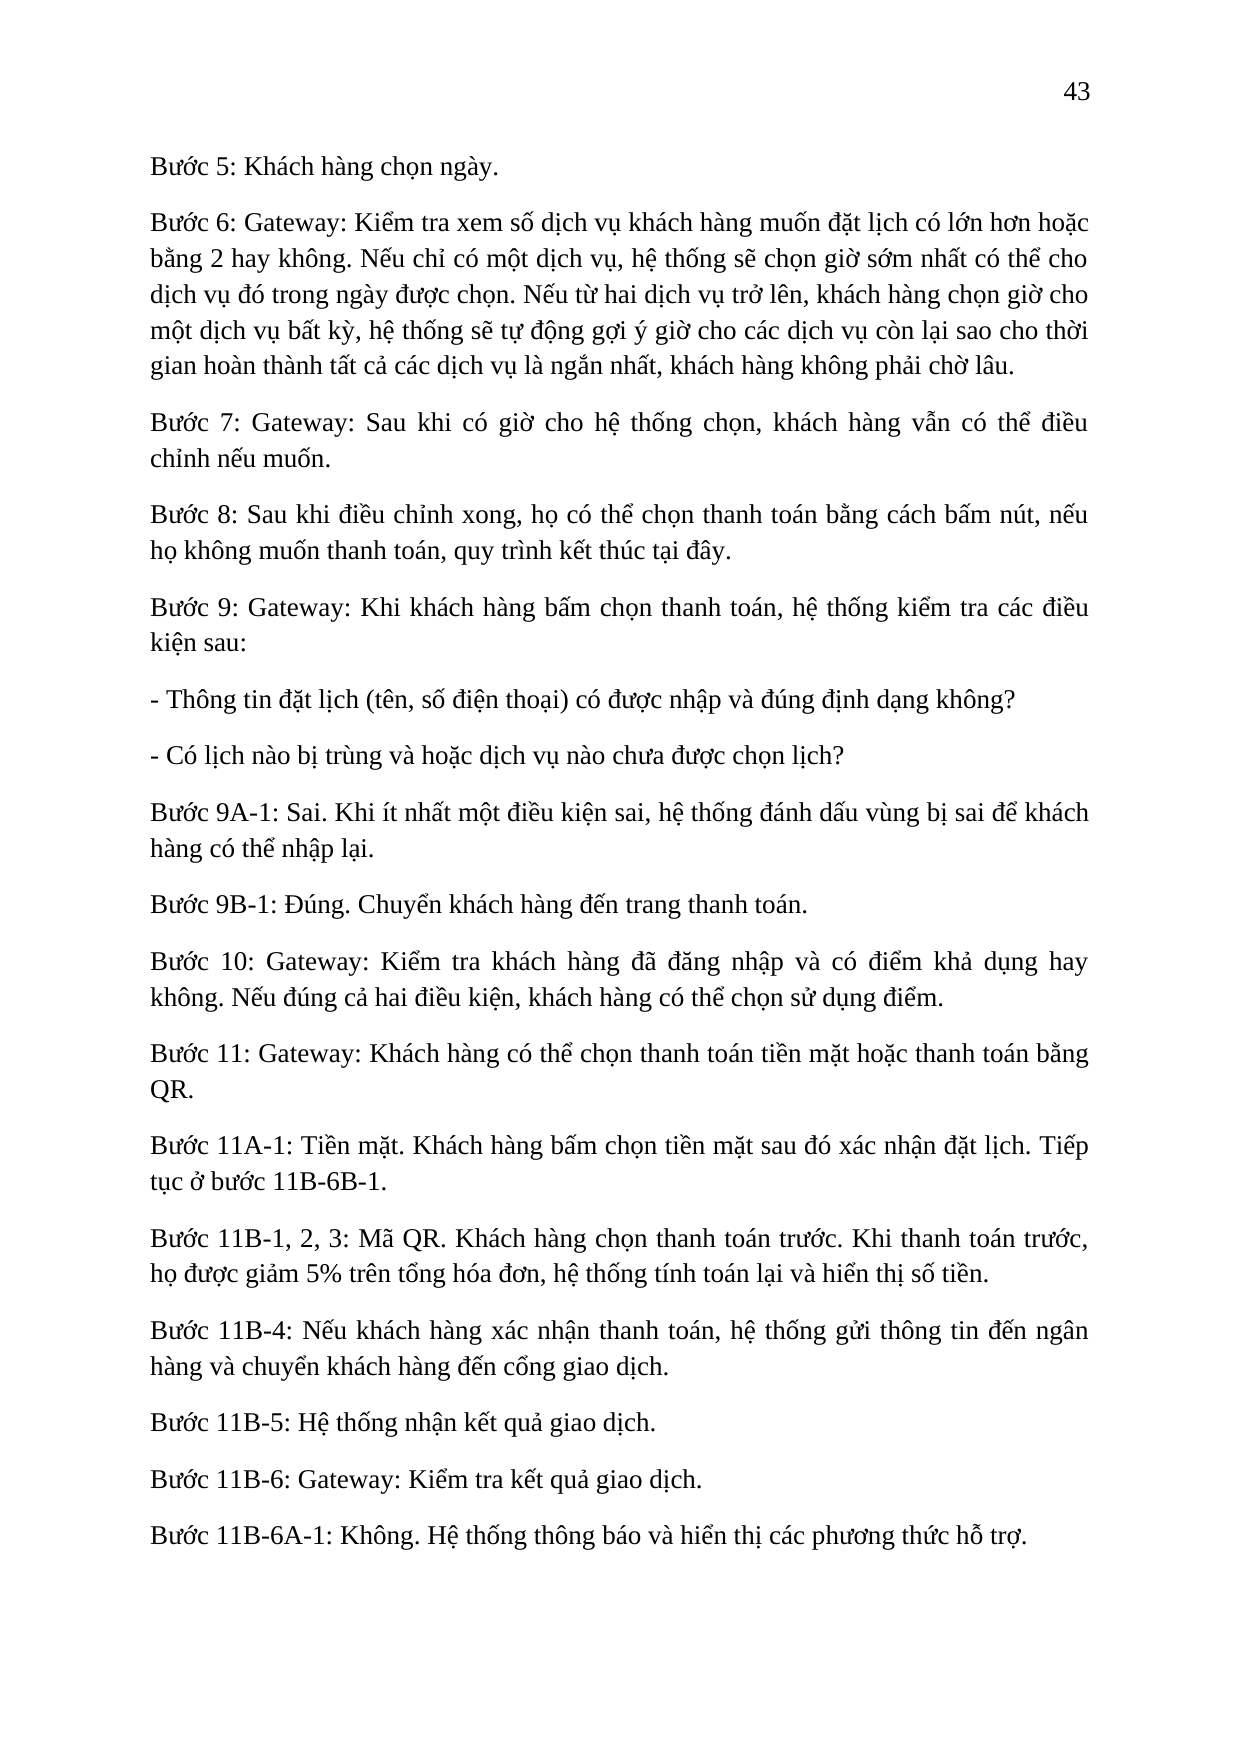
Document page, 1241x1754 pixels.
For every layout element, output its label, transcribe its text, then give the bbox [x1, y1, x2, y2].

text Bước 11: Gateway: Khách hàng có thể chọn thanh toán tiền mặt hoặc thanh toán bằng QR. [150, 1037, 1090, 1104]
text - Thông tin đặt lịch (tên, số điện thoại) có được nhập và đúng định dạng không? [150, 683, 1090, 714]
text Bước 9: Gateway: Khi khách hàng bấm chọn thanh toán, hệ thống kiểm tra các điều kiện sau: [150, 591, 1090, 657]
text Bước 11B-4: Nếu khách hàng xác nhận thanh toán, hệ thống gửi thông tin đến ngân hàng và chuyển khách hàng đến cổng giao dịch. [150, 1314, 1090, 1381]
text Bước 11B-6: Gateway: Kiểm tra kết quả giao dịch. [150, 1463, 1090, 1494]
text Bước 11B-1, 2, 3: Mã QR. Khách hàng chọn thanh toán trước. Khi thanh toán trước, họ được giảm 5% trên tổng hóa đơn, hệ thống tính toán lại và hiển thị số tiền. [150, 1222, 1090, 1289]
text Bước 5: Khách hàng chọn ngày. [150, 150, 1090, 181]
text Bước 10: Gateway: Kiểm tra khách hàng đã đăng nhập và có điểm khả dụng hay không. Nếu đúng cả hai điều kiện, khách hàng có thể chọn sử dụng điểm. [150, 945, 1090, 1012]
text - Có lịch nào bị trùng và hoặc dịch vụ nào chưa được chọn lịch? [150, 739, 1090, 771]
text Bước 11B-5: Hệ thống nhận kết quả giao dịch. [150, 1406, 1090, 1437]
text Bước 7: Gateway: Sau khi có giờ cho hệ thống chọn, khách hàng vẫn có thể điều chỉnh nếu muốn. [150, 406, 1090, 473]
text Bước 6: Gateway: Kiểm tra xem số dịch vụ khách hàng muốn đặt lịch có lớn hơn hoặc bằng 2 hay không. Nếu chỉ có một dịch vụ, hệ thống sẽ chọn giờ sớm nhất có thể cho dịch vụ đó trong ngày được chọn. Nếu từ hai dịch vụ trở lên, khách hàng chọn giờ cho một dịch vụ bất kỳ, hệ thống sẽ tự động gợi ý giờ cho các dịch vụ còn lại sao cho thời gian hoàn thành tất cả các dịch vụ là ngắn nhất, khách hàng không phải chờ lâu. [150, 207, 1090, 381]
text Bước 11B-6A-1: Không. Hệ thống thông báo và hiển thị các phương thức hỗ trợ. [150, 1519, 1090, 1551]
text Bước 11A-1: Tiền mặt. Khách hàng bấm chọn tiền mặt sau đó xác nhận đặt lịch. Tiếp tục ở bước 11B-6B-1. [150, 1129, 1090, 1196]
text Bước 9B-1: Đúng. Chuyển khách hàng đến trang thanh toán. [150, 888, 1090, 919]
text Bước 9A-1: Sai. Khi ít nhất một điều kiện sai, hệ thống đánh dấu vùng bị sai để khách hàng có thể nhập lại. [150, 796, 1090, 863]
text Bước 8: Sau khi điều chỉnh xong, họ có thể chọn thanh toán bằng cách bấm nút, nếu họ không muốn thanh toán, quy trình kết thúc tại đây. [150, 498, 1090, 565]
